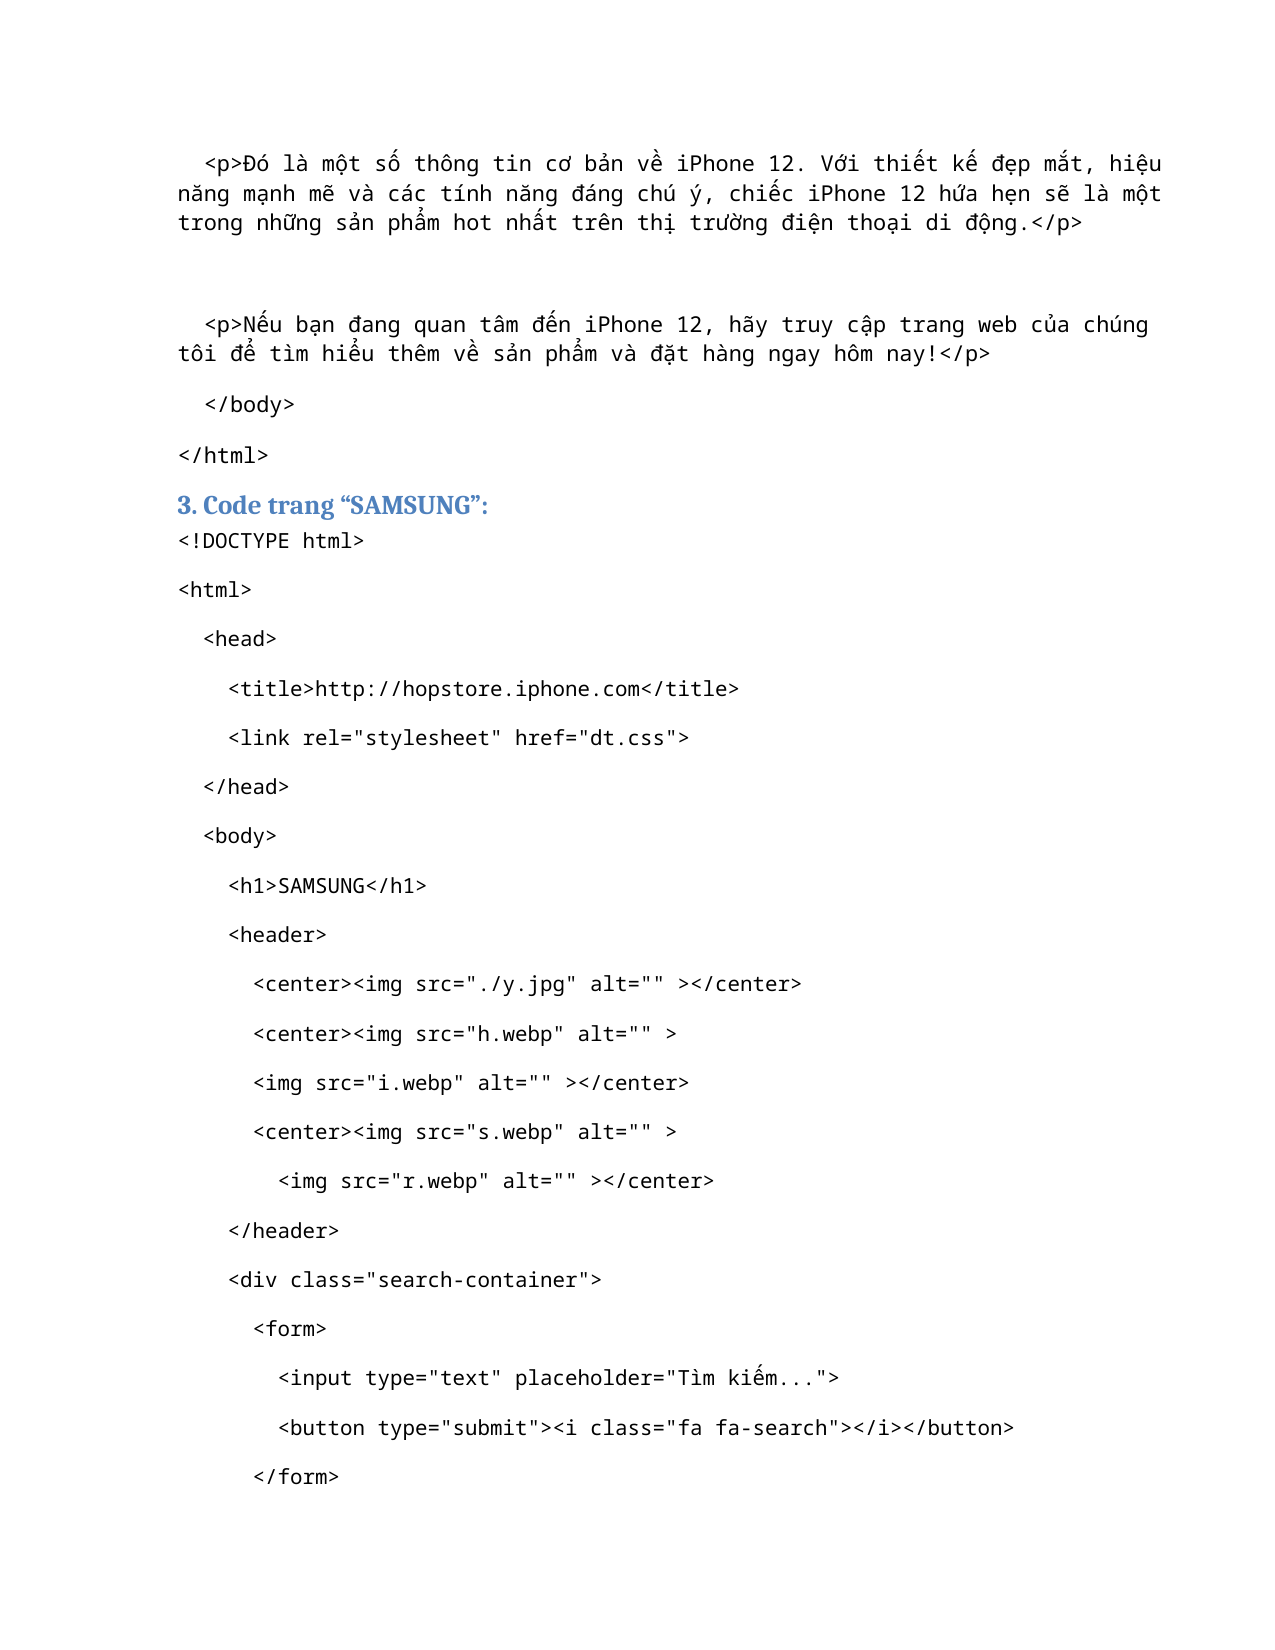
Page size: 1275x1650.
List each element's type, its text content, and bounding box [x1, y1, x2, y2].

text <!DOCTYPE html> [177, 526, 1186, 554]
text <body> [177, 822, 1186, 850]
subtitle Code trang “SAMSUNG”: [177, 490, 1186, 521]
text <center><img src="h.webp" alt="" > [177, 1019, 1186, 1047]
text <button type="submit"><i class="fa fa-search"></i></button> [177, 1413, 1186, 1441]
text <header> [177, 920, 1186, 948]
text <img src="i.webp" alt="" ></center> [177, 1068, 1186, 1096]
text </form> [177, 1462, 1186, 1491]
text <html> [177, 575, 1186, 604]
text <center><img src="./y.jpg" alt="" ></center> [177, 969, 1186, 998]
text <input type="text" placeholder="Tìm kiếm..."> [177, 1363, 1186, 1392]
text <title>http://hopstore.iphone.com</title> [177, 674, 1186, 702]
text </head> [177, 772, 1186, 801]
text </header> [177, 1216, 1186, 1244]
text </html> [177, 439, 1186, 469]
text <h1>SAMSUNG</h1> [177, 871, 1186, 899]
text <img src="r.webp" alt="" ></center> [177, 1166, 1186, 1195]
text <div class="search-container"> [177, 1265, 1186, 1293]
text <p>Đó là một số thông tin cơ bản về iPhone 12. Với thiết kế đẹp mắt, hiệu năng mạnh mẽ và các tính năng đáng chú ý, chiếc iPhone 12 hứa hẹn sẽ là một trong những sản phẩm hot nhất trên thị trường điện thoại di động.</p> [177, 148, 1186, 237]
text <center><img src="s.webp" alt="" > [177, 1117, 1186, 1146]
text </body> [177, 389, 1186, 419]
text <form> [177, 1314, 1186, 1343]
text <head> [177, 624, 1186, 653]
text <p>Nếu bạn đang quan tâm đến iPhone 12, hãy truy cập trang web của chúng tôi để tìm hiểu thêm về sản phẩm và đặt hàng ngay hôm nay!</p> [177, 308, 1186, 368]
text <link rel="stylesheet" href="dt.css"> [177, 723, 1186, 751]
